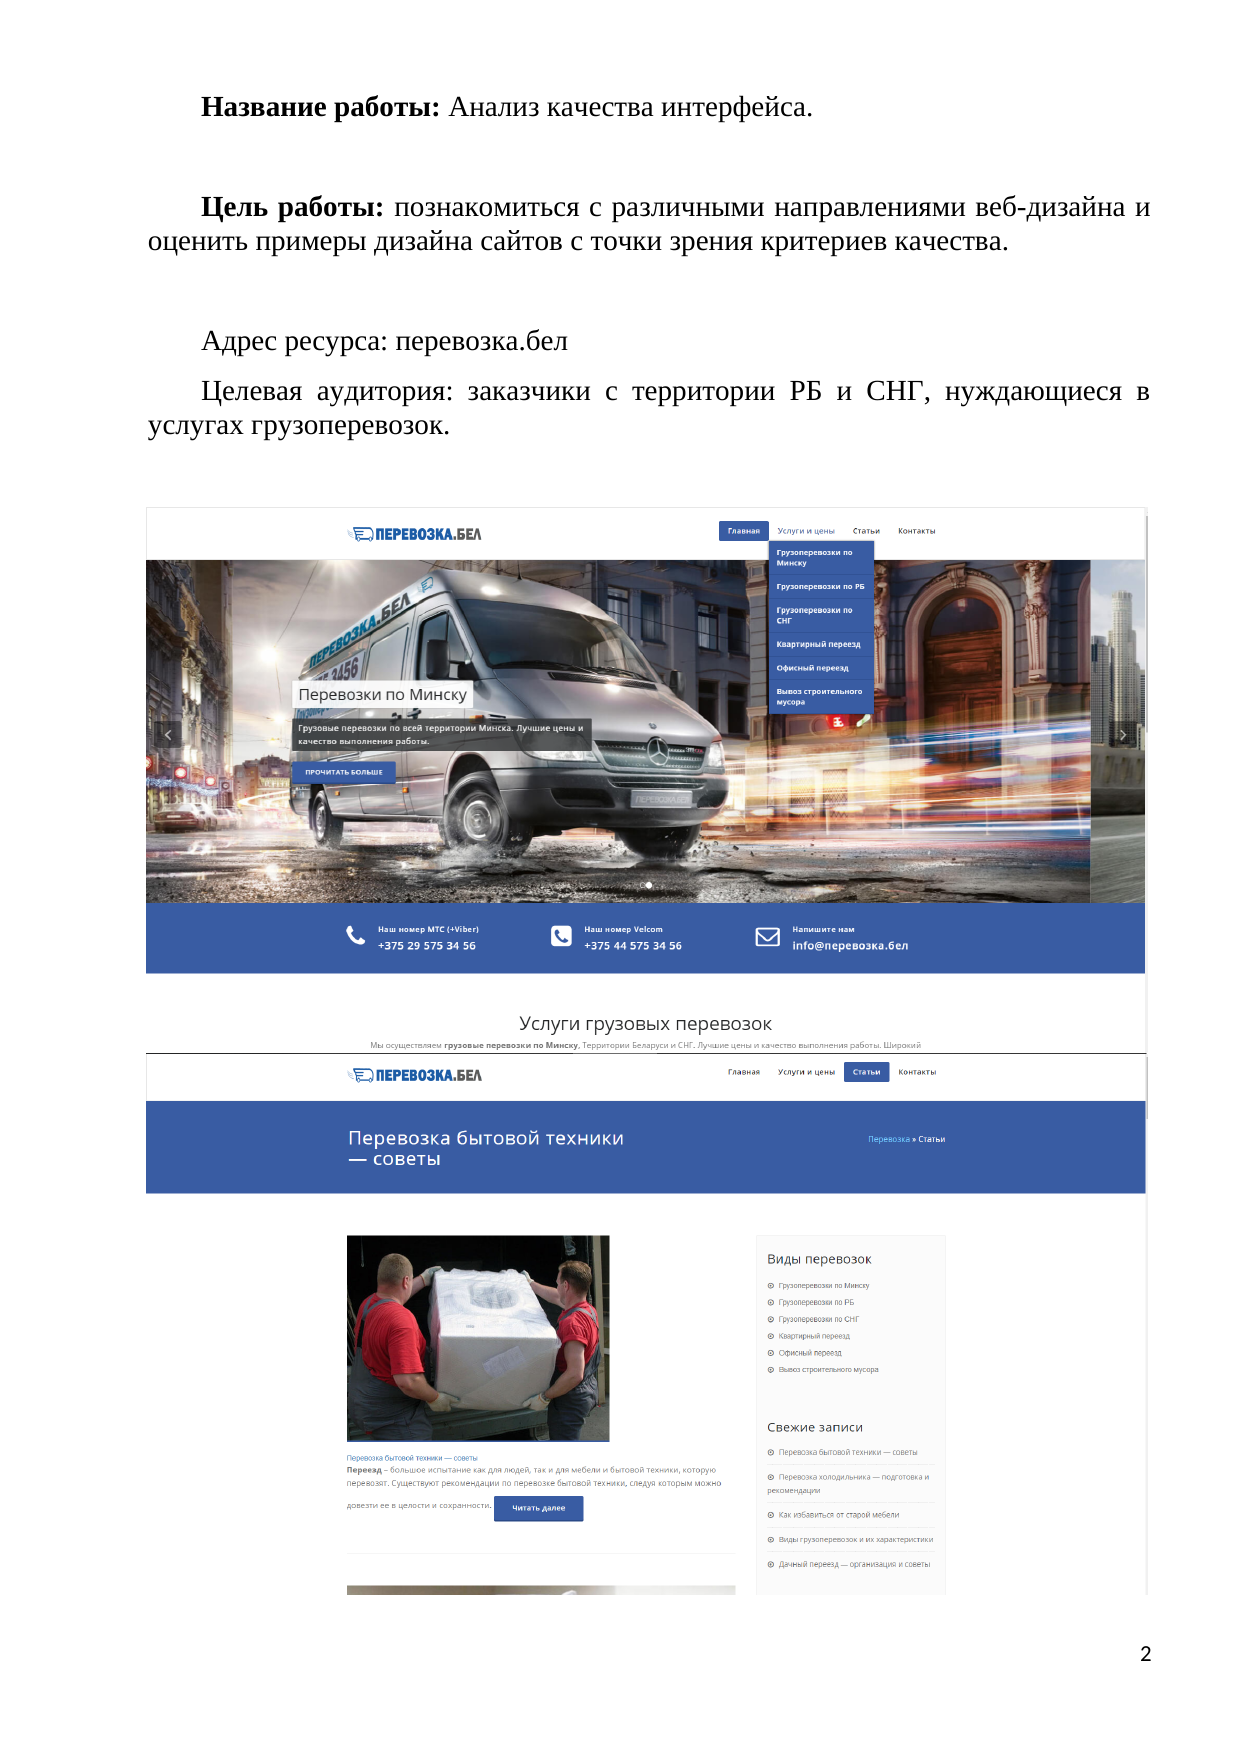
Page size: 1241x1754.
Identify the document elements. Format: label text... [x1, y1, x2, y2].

text Адрес ресурса: перевозка.бел [148, 323, 1152, 357]
text Целевая аудитория: заказчики с территории РБ и СНГ, нуждающиеся в услугах грузоперевозок. [148, 373, 1152, 440]
text Цель работы: познакомиться с различными направлениями веб-дизайна и оценить примеры дизайна сайтов с точки зрения критериев качества. [148, 189, 1152, 256]
picture [146, 507, 1148, 1595]
text Название работы: Анализ качества интерфейса. [148, 89, 1152, 122]
